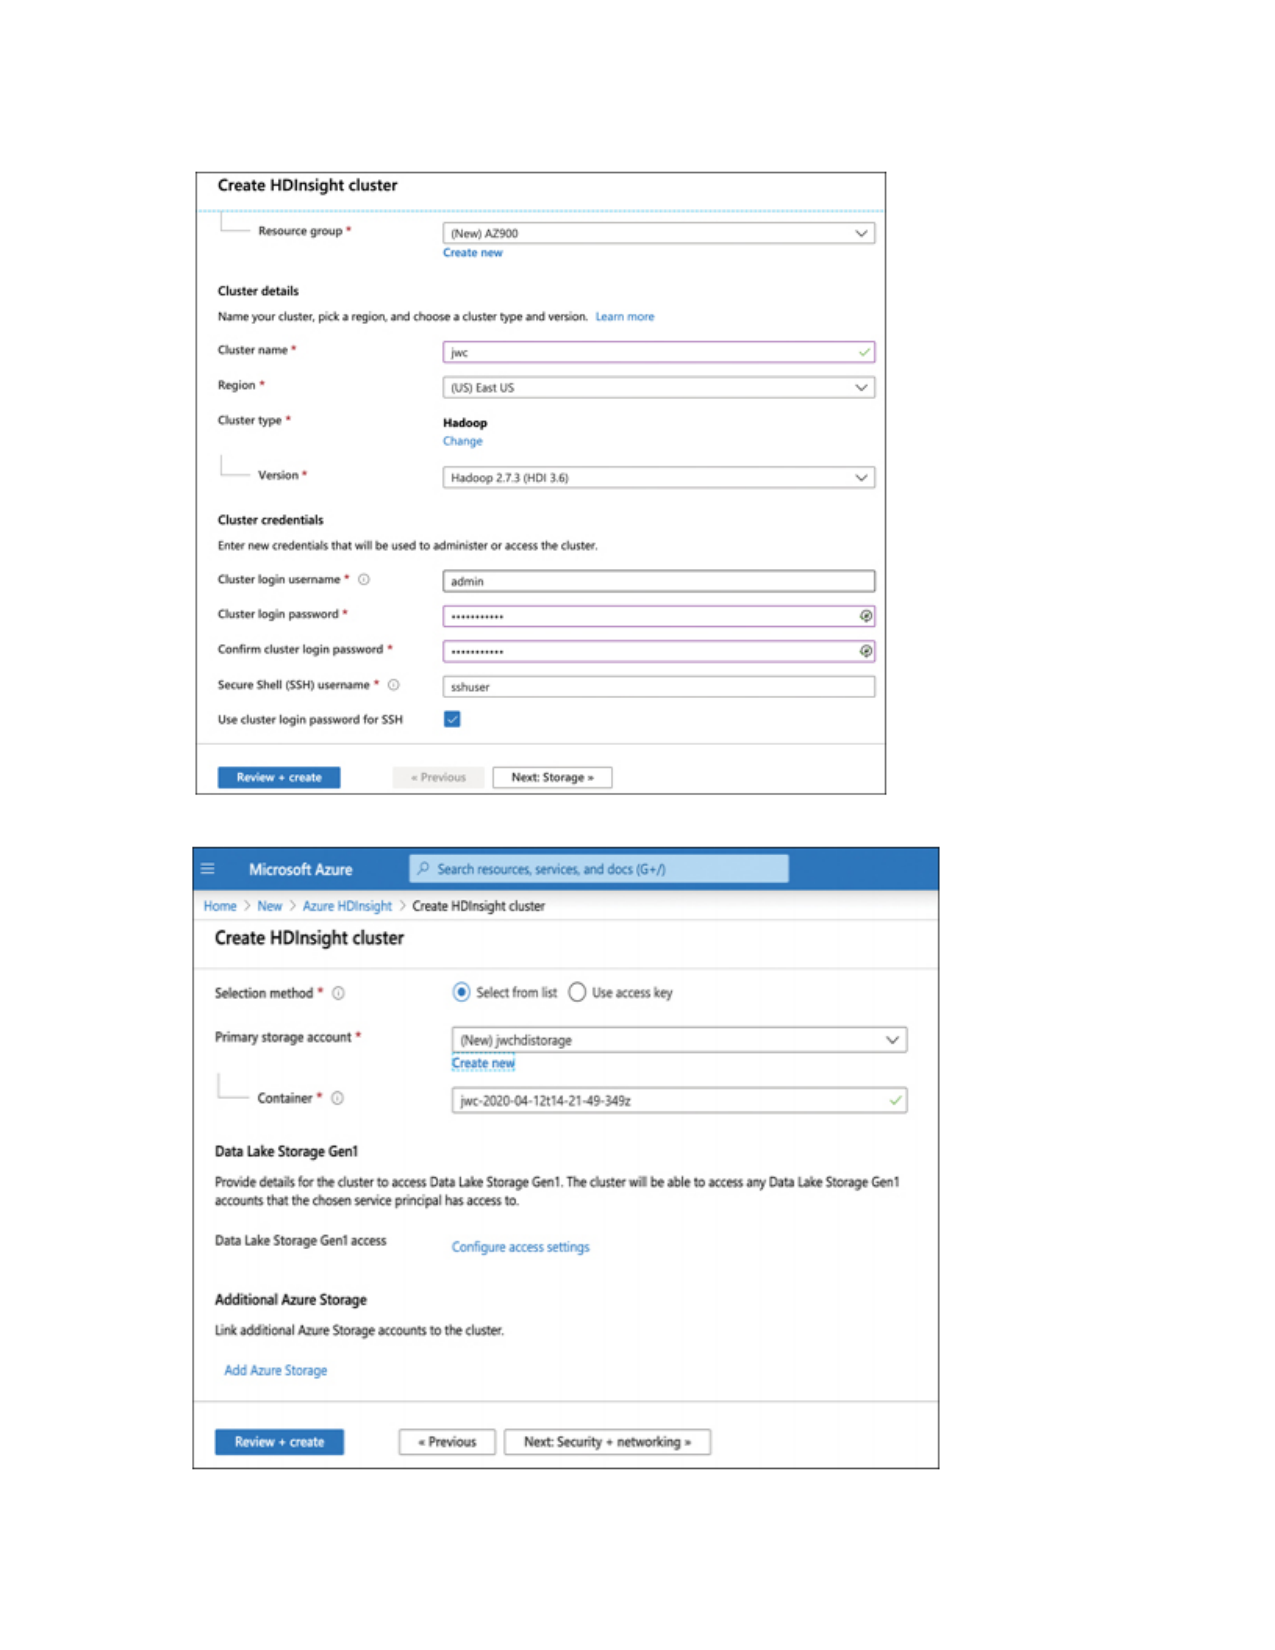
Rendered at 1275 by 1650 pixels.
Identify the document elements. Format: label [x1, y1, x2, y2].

picture [177, 147, 896, 806]
picture [177, 830, 957, 1482]
